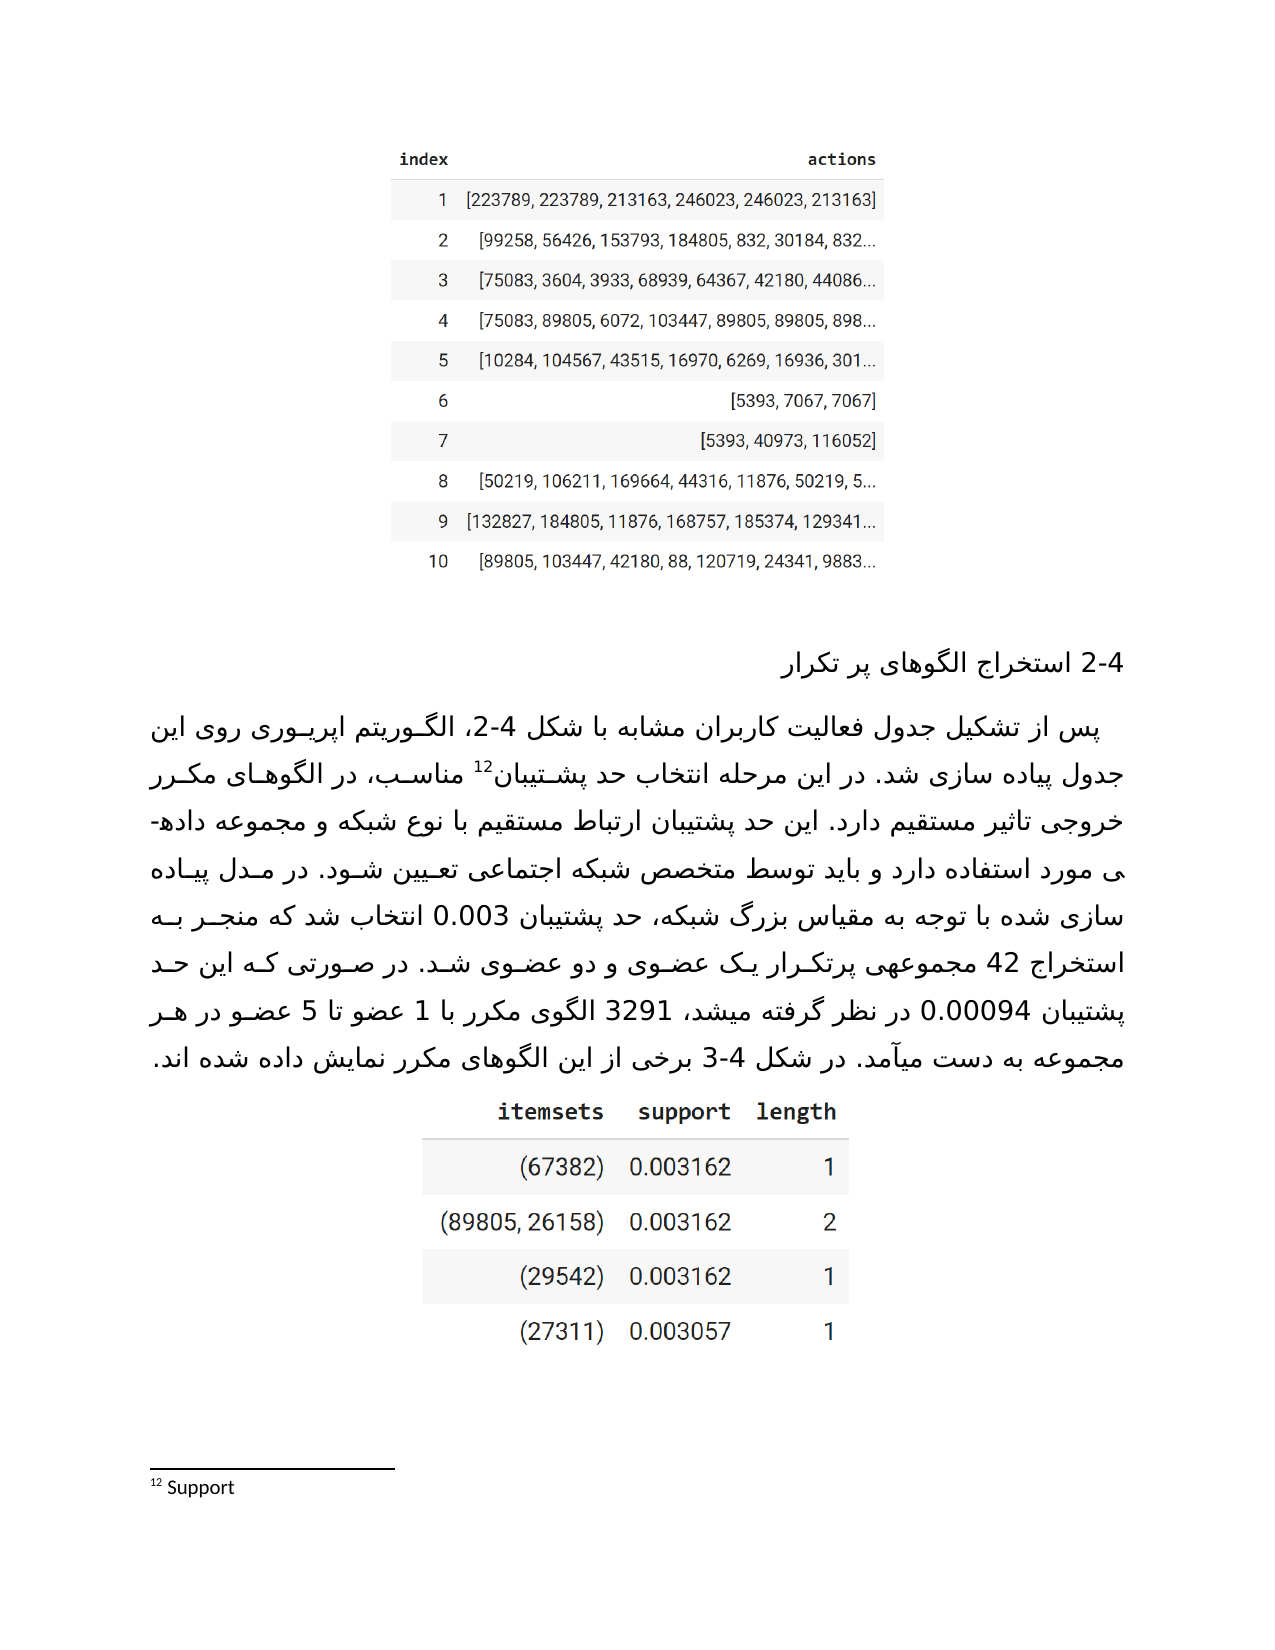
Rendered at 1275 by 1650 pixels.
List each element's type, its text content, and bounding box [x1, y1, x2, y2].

text پس از تشکیل جدول فعالیت کاربران مشابه با شکل 4-2، الگوریتم اپریوری روی این جدول پیاده سازی شد. در این مرحله انتخاب حد پشتیبان مناسب، در الگوهای مکرر خروجی تاثیر مستقیم دارد. این حد پشتیبان ارتباط مستقیم با نوع شبکه و مجموعه دادهی مورد استفاده دارد و باید توسط متخصص شبکه اجتماعی تعیین شود. در مدل پیاده سازی شده با توجه به مقیاس بزرگ شبکه، حد پشتیبان 0.003 انتخاب شد که منجر به استخراج 42 مجموعهی پرتکرار یک عضوی و دو عضوی شد. در صورتی که این حد پشتیبان 0.00094 در نظر گرفته میشد، 3291 الگوی مکرر با 1 عضو تا 5 عضو در هر مجموعه به دست میآمد. در شکل 4-3 برخی از این الگوهای مکرر نمایش داده شده اند. [150, 711, 1125, 1074]
picture [422, 1092, 850, 1355]
picture [391, 149, 884, 573]
